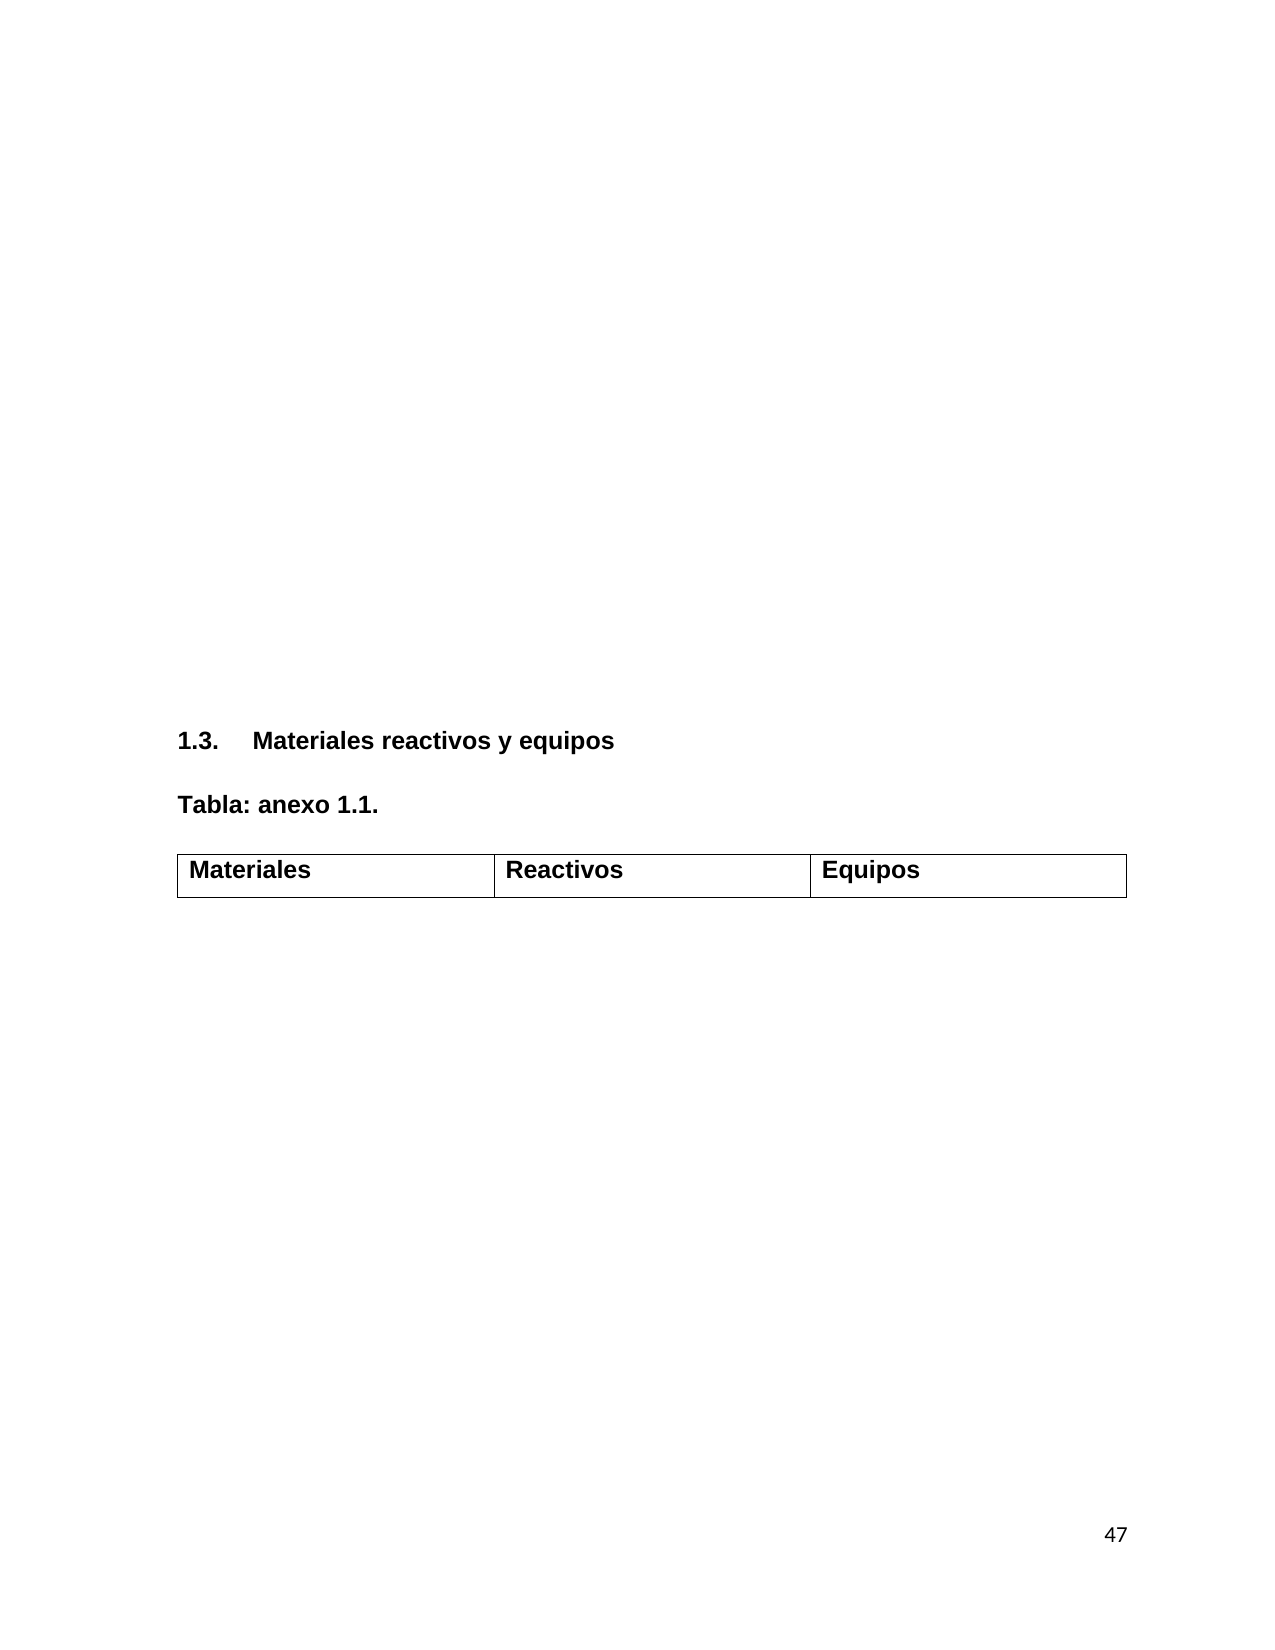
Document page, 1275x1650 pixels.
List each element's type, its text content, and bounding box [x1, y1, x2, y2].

table_header Equipos [811, 855, 1126, 897]
list Materiales reactivos y equipos [177, 726, 1127, 755]
text Tabla: anexo 1.1. [177, 790, 1127, 819]
table_header Reactivos [495, 855, 810, 897]
table_header Materiales [178, 855, 494, 897]
